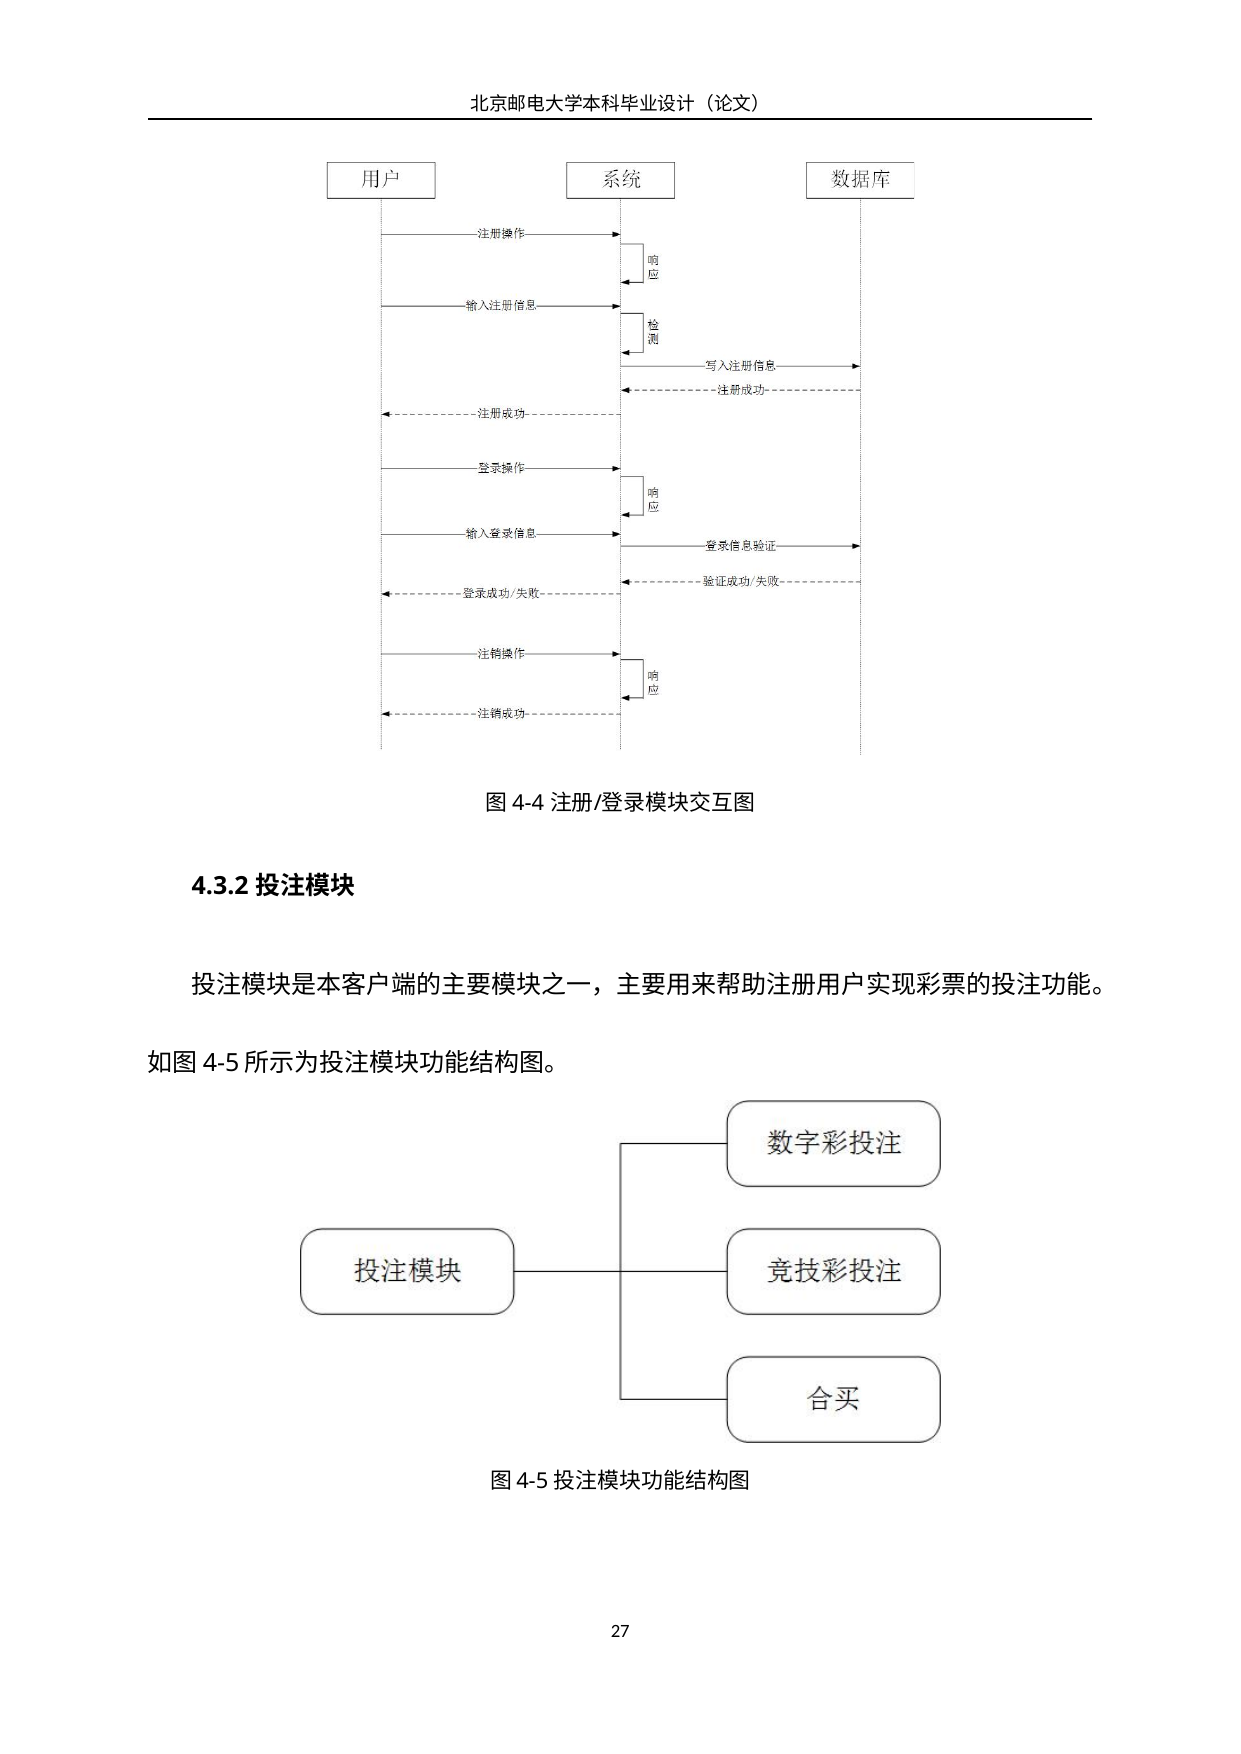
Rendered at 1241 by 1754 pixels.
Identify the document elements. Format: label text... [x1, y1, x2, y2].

picture [299, 1100, 942, 1443]
picture [326, 162, 915, 756]
subtitle 4.3.2 投注模块 [148, 851, 1092, 916]
text 投注模块是本客户端的主要模块之一，主要用来帮助注册用户实现彩票的投注功能。如图4-5所示为投注模块功能结构图。 [148, 950, 1092, 1093]
text 图4-4 注册/登录模块交互图 [148, 785, 1092, 817]
text 图4-5 投注模块功能结构图 [148, 1463, 1092, 1495]
